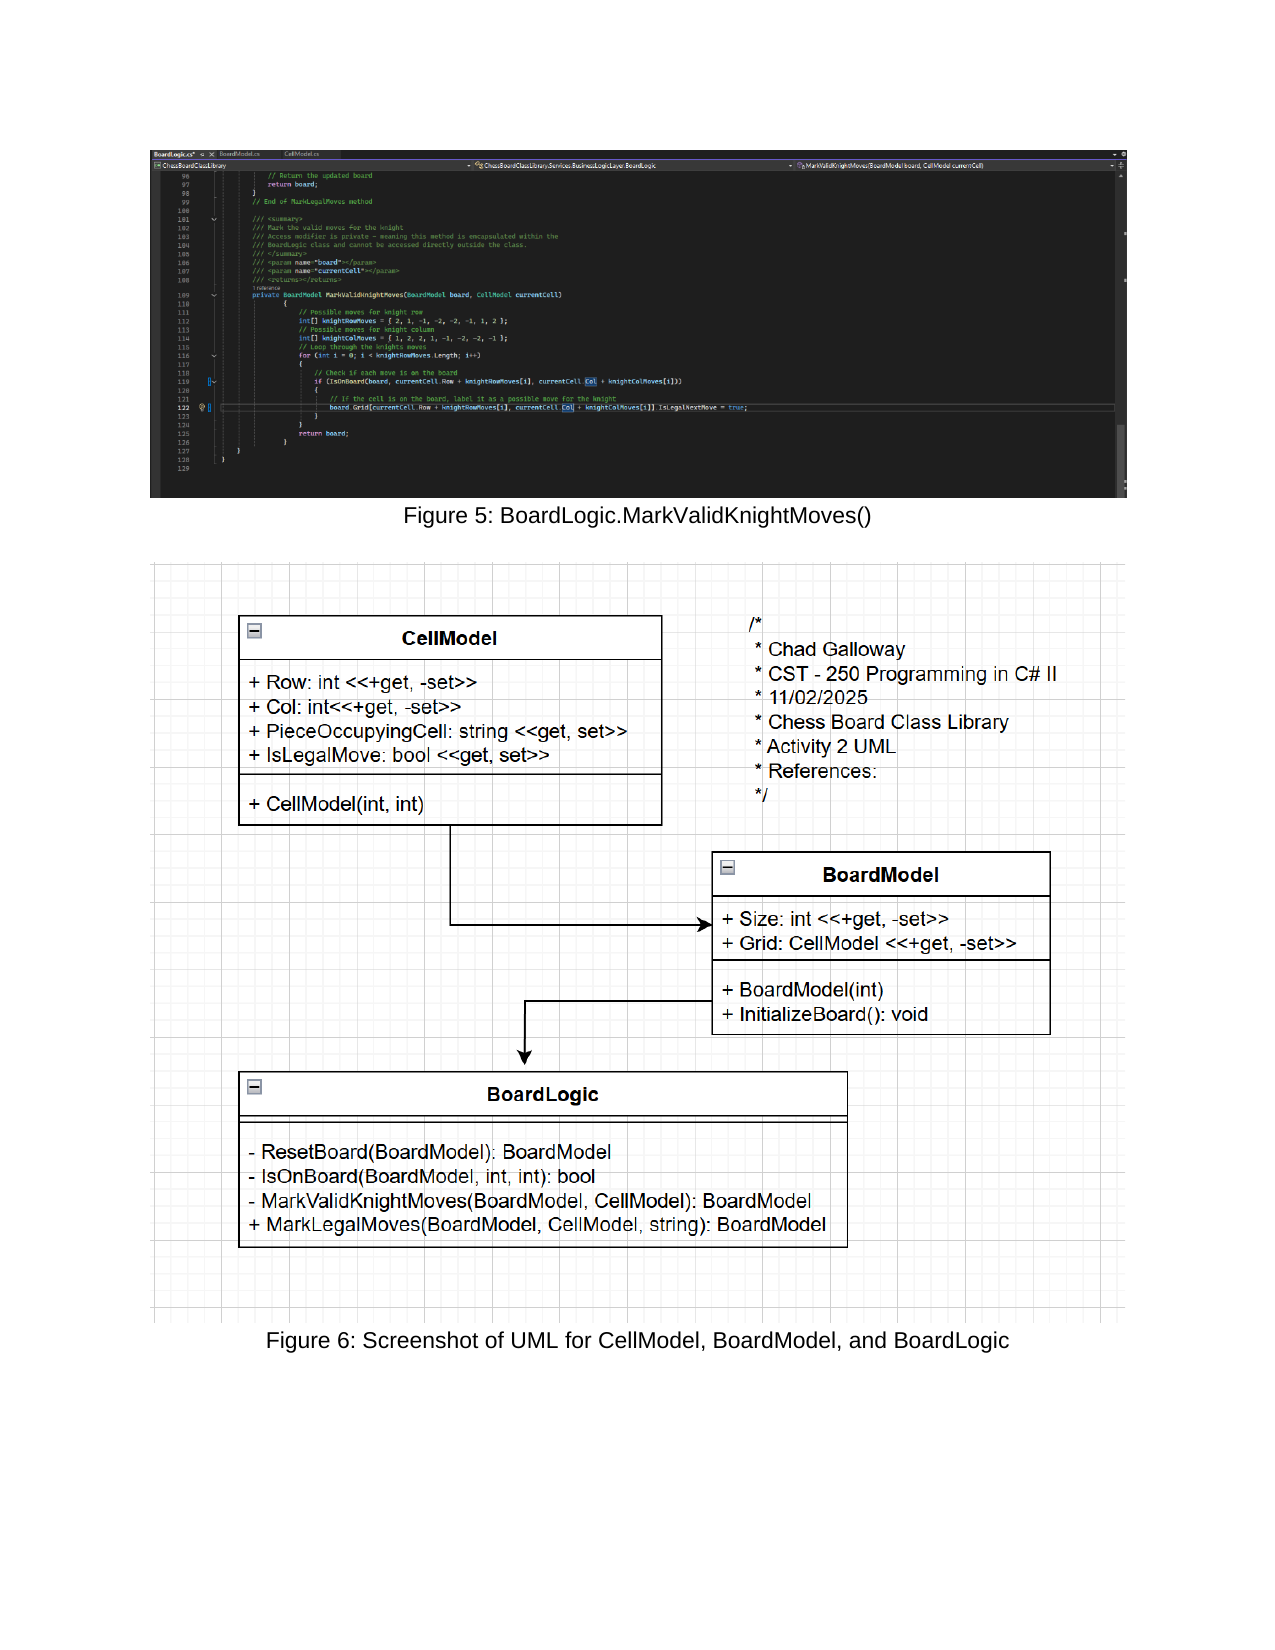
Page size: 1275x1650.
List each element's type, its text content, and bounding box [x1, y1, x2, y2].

text Figure 6: Screenshot of UML for CellModel, BoardModel, and BoardLogic [150, 1327, 1125, 1353]
picture [150, 562, 1125, 1323]
text Figure 5: BoardLogic.MarkValidKnightMoves() [150, 502, 1125, 528]
picture [150, 150, 1127, 498]
